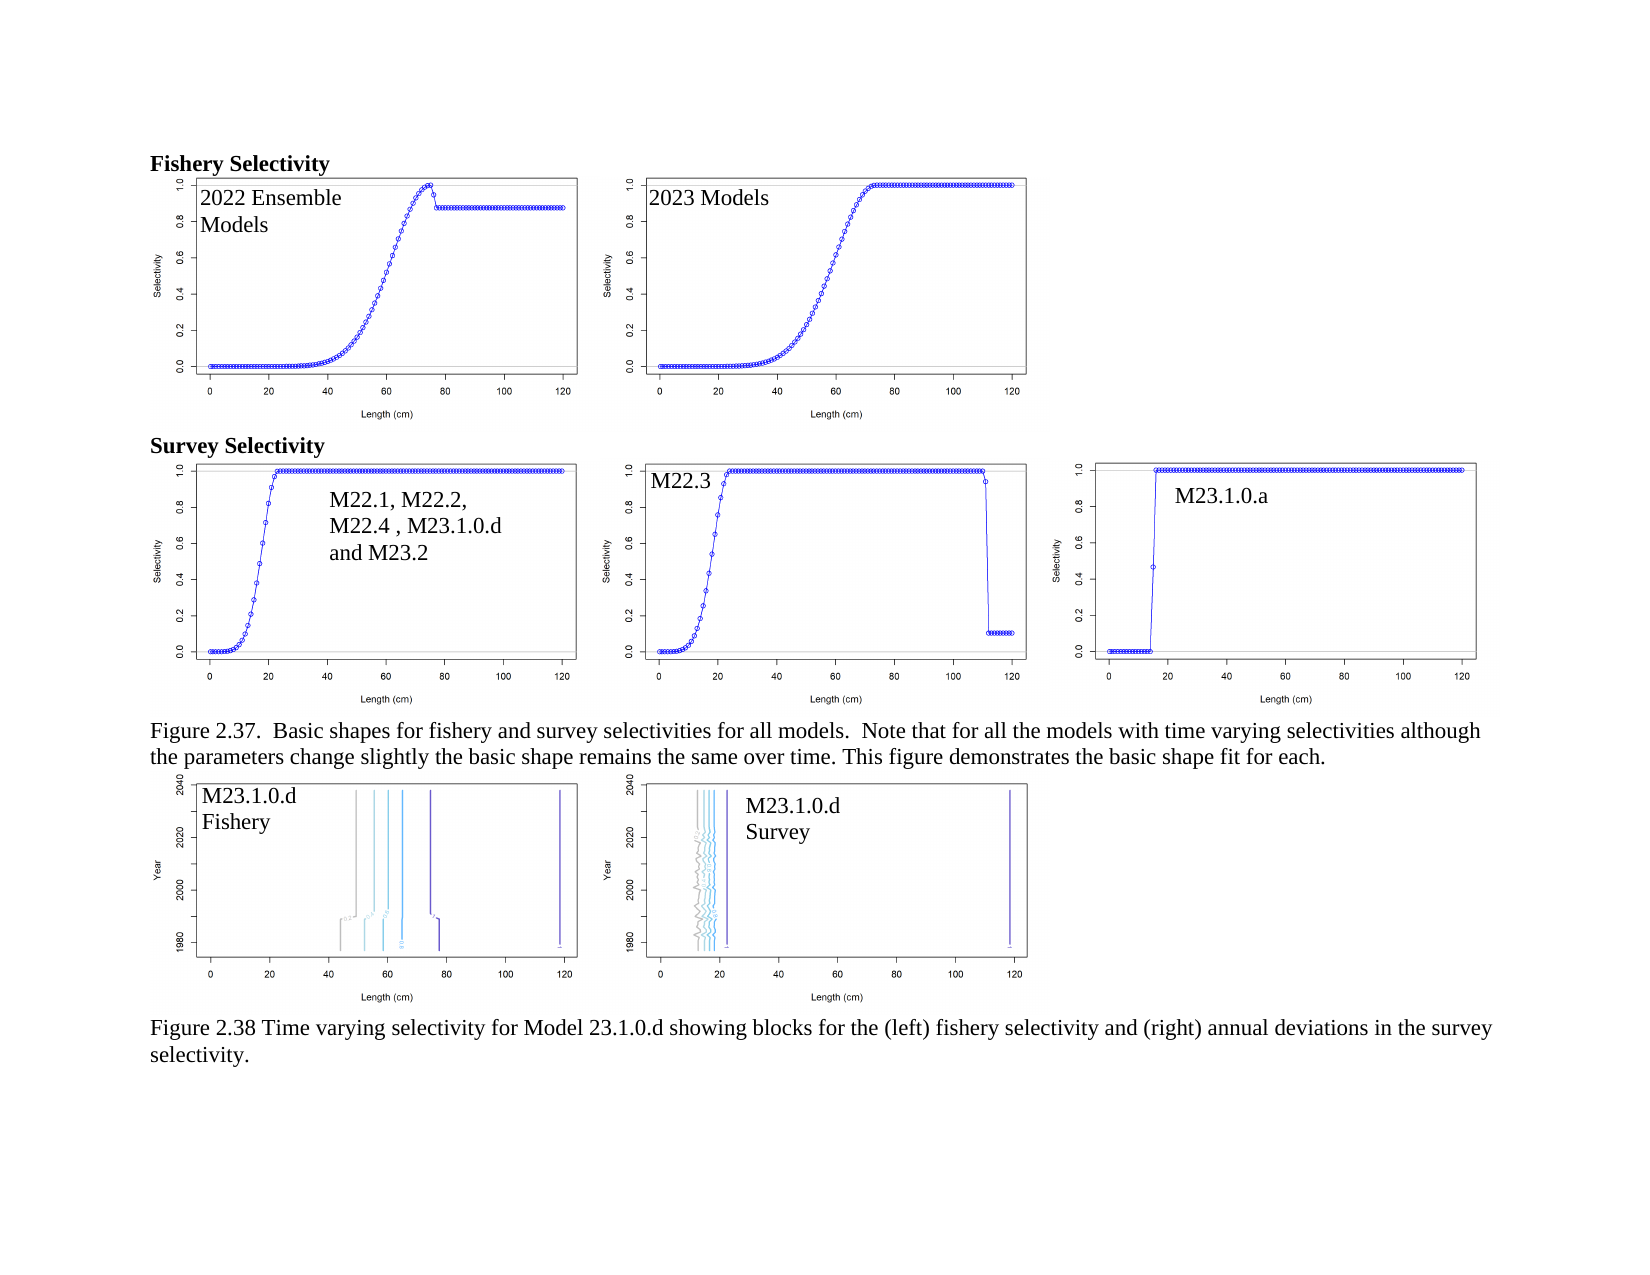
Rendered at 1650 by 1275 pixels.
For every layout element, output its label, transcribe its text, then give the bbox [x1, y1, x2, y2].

text Survey Selectivity [150, 432, 1500, 458]
picture [150, 176, 1050, 432]
picture [150, 769, 1050, 1015]
picture [150, 458, 1500, 717]
text Fishery Selectivity [150, 150, 1500, 176]
text Figure 2.37. Basic shapes for fishery and survey selectivities for all models. Note that for all the models with time varying selectivities although the parameters change slightly the basic shape remains the same over time. This figure demonstrates the basic shape fit for each. [150, 717, 1500, 770]
text Figure 2.38 Time varying selectivity for Model 23.1.0.d showing blocks for the (left) fishery selectivity and (right) annual deviations in the survey selectivity. [150, 1014, 1500, 1067]
